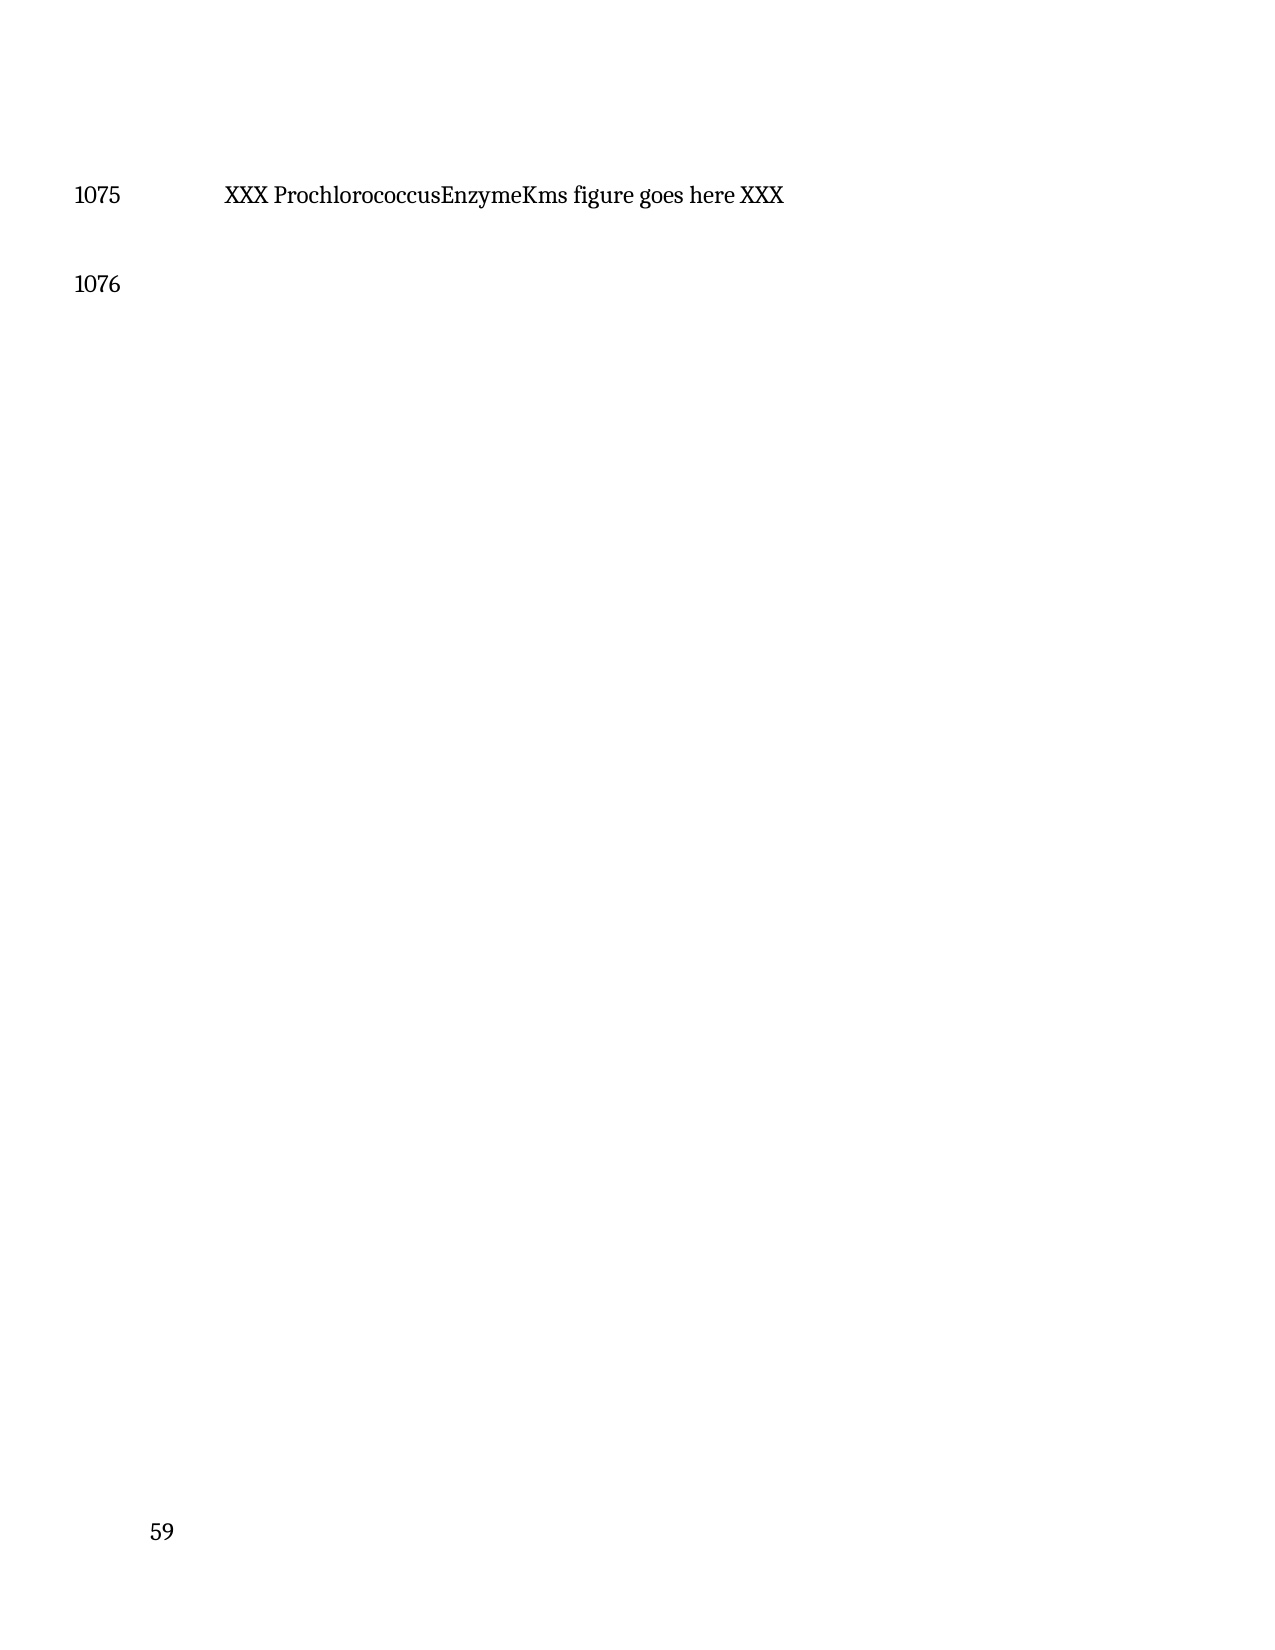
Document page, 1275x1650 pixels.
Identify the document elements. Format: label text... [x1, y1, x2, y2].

text XXX ProchlorococcusEnzymeKms figure goes here XXX [150, 181, 1125, 210]
